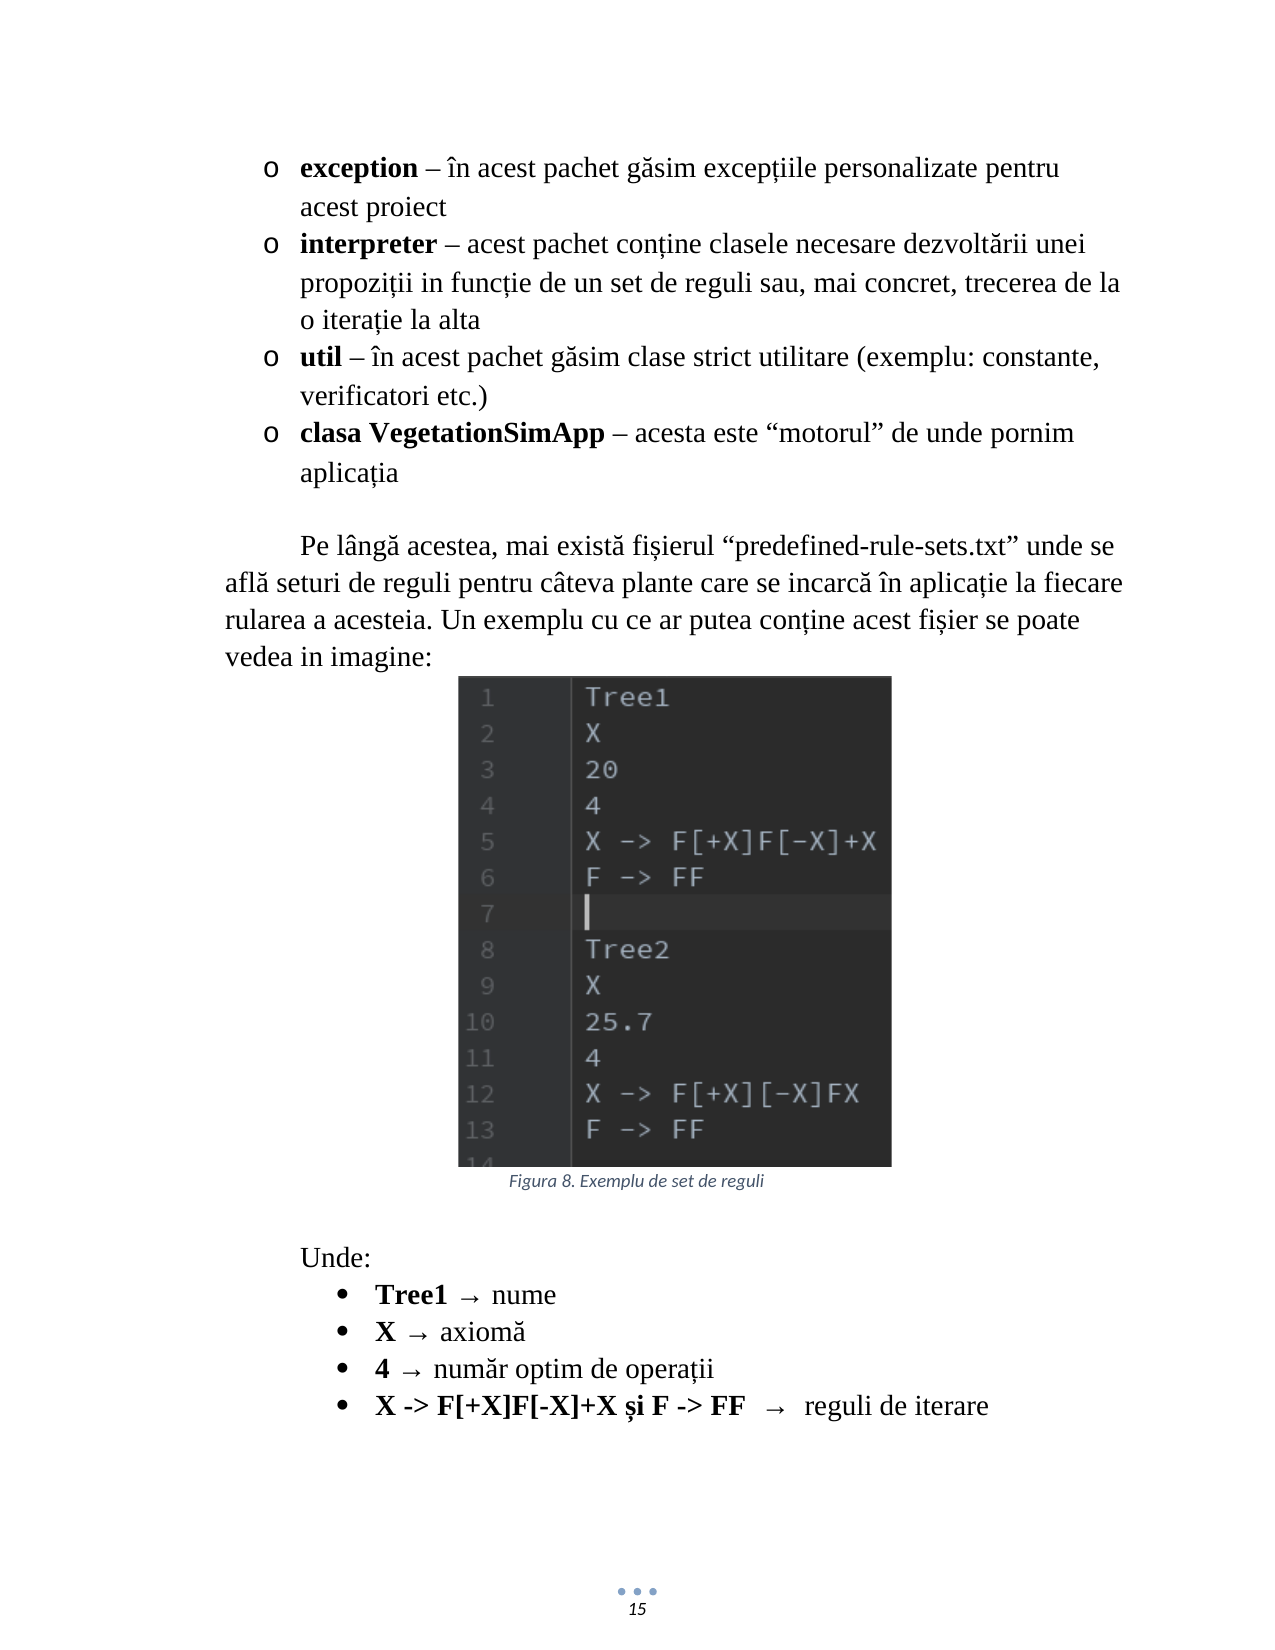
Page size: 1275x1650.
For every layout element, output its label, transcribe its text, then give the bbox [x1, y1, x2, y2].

list X → axiomă [337, 1314, 1125, 1348]
list clasa VegetationSimApp – acesta este “motorul” de unde pornim aplicația [262, 415, 1125, 488]
picture [458, 676, 892, 1167]
list util – în acest pachet găsim clase strict utilitare (exemplu: constante, verificatori etc.) [262, 339, 1125, 412]
list 4 → număr optim de operații [337, 1351, 1125, 1385]
list X -> F[+X]F[-X]+X și F -> FF → reguli de iterare [337, 1388, 1125, 1422]
text Unde: [225, 1240, 1125, 1274]
list Tree1 → nume [337, 1277, 1125, 1311]
text Pe lângă acestea, mai există fișierul “predefined-rule-sets.txt” unde se află seturi de reguli pentru câteva plante care se incarcă în aplicație la fiecare rularea a acesteia. Un exemplu cu ce ar putea conține acest fișier se poate vedea in imagine: [225, 528, 1125, 673]
list interpreter – acest pachet conține clasele necesare dezvoltării unei propoziții in funcție de un set de reguli sau, mai concret, trecerea de la o iterație la alta [262, 226, 1125, 336]
list exception – în acest pachet găsim excepțiile personalizate pentru acest proiect [262, 150, 1125, 223]
